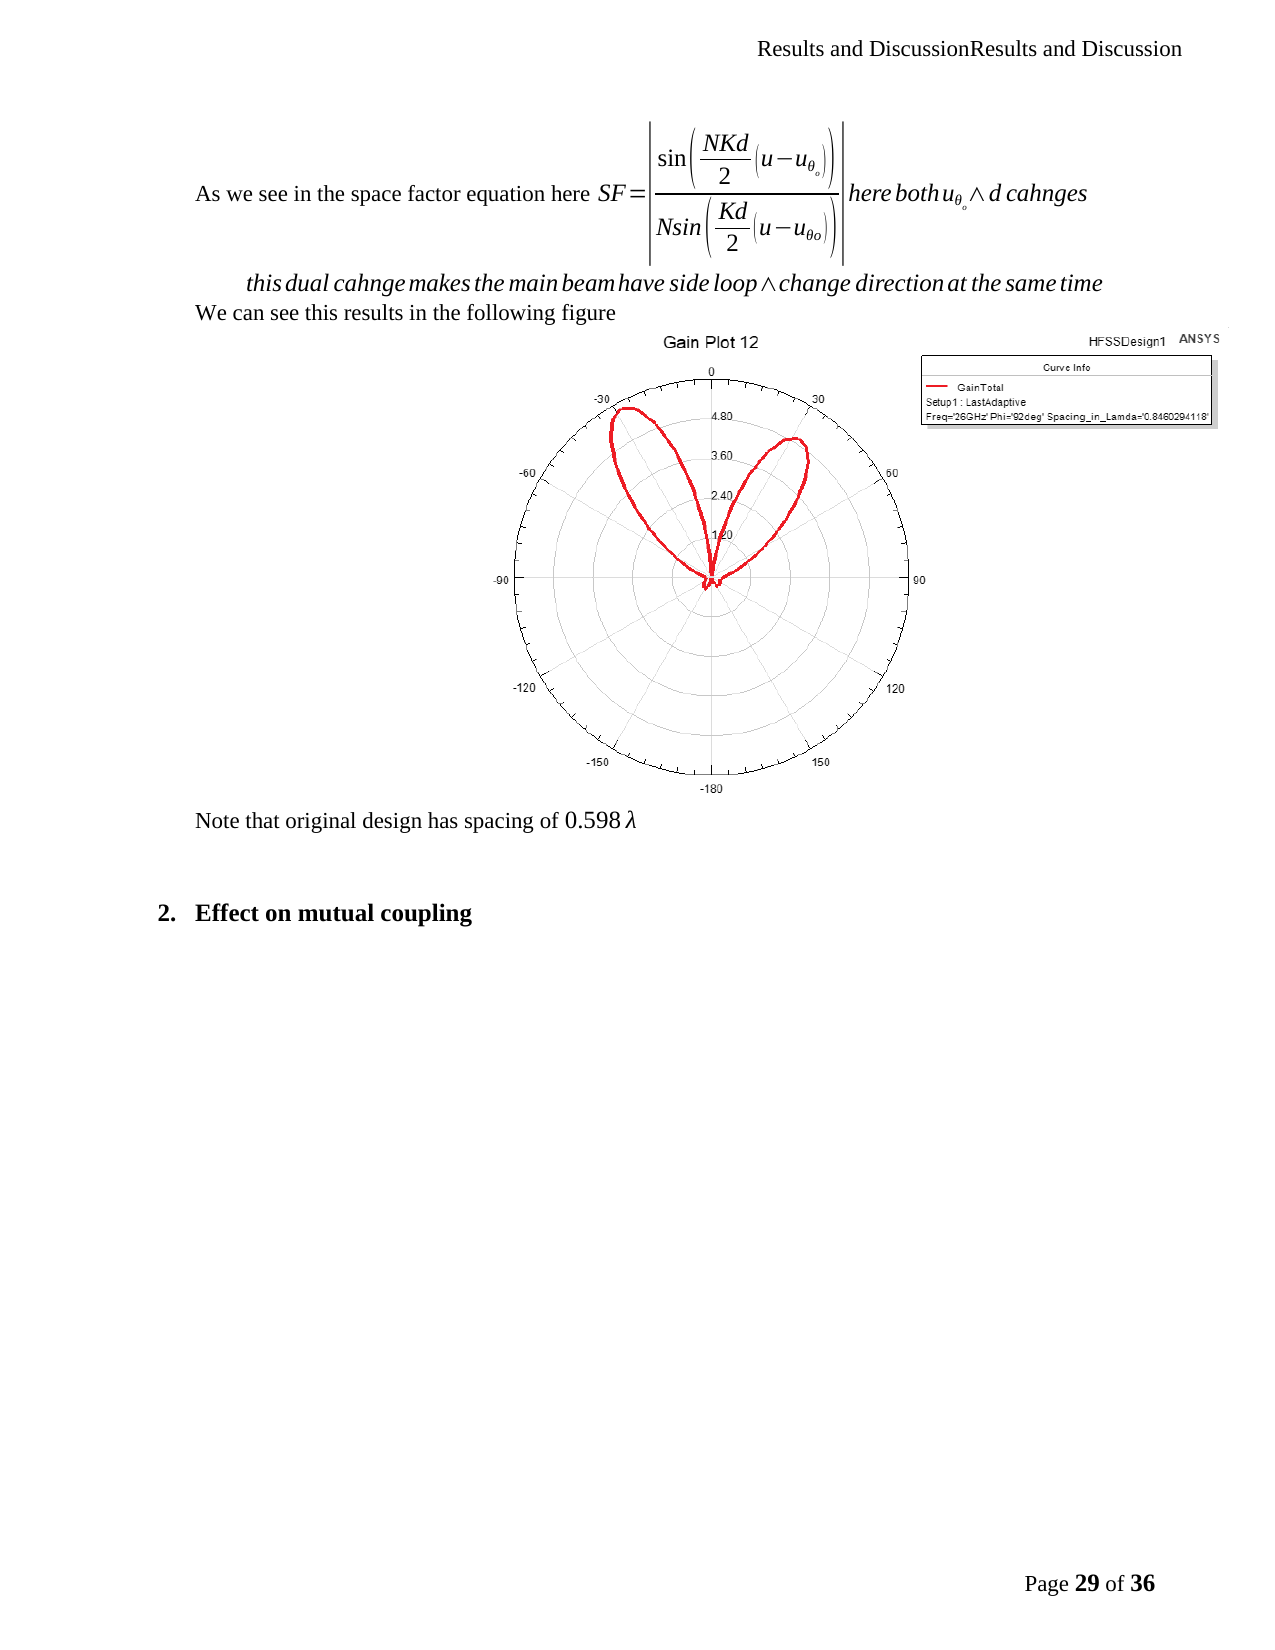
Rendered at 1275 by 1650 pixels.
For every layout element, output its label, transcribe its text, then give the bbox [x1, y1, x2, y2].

subtitle Effect on mutual coupling [157, 898, 1155, 927]
picture [195, 327, 1229, 805]
list As we see in the space factor equation here [195, 120, 1155, 267]
list We can see this results in the following figure [195, 299, 1155, 325]
list Note that original design has spacing of [195, 806, 1155, 834]
